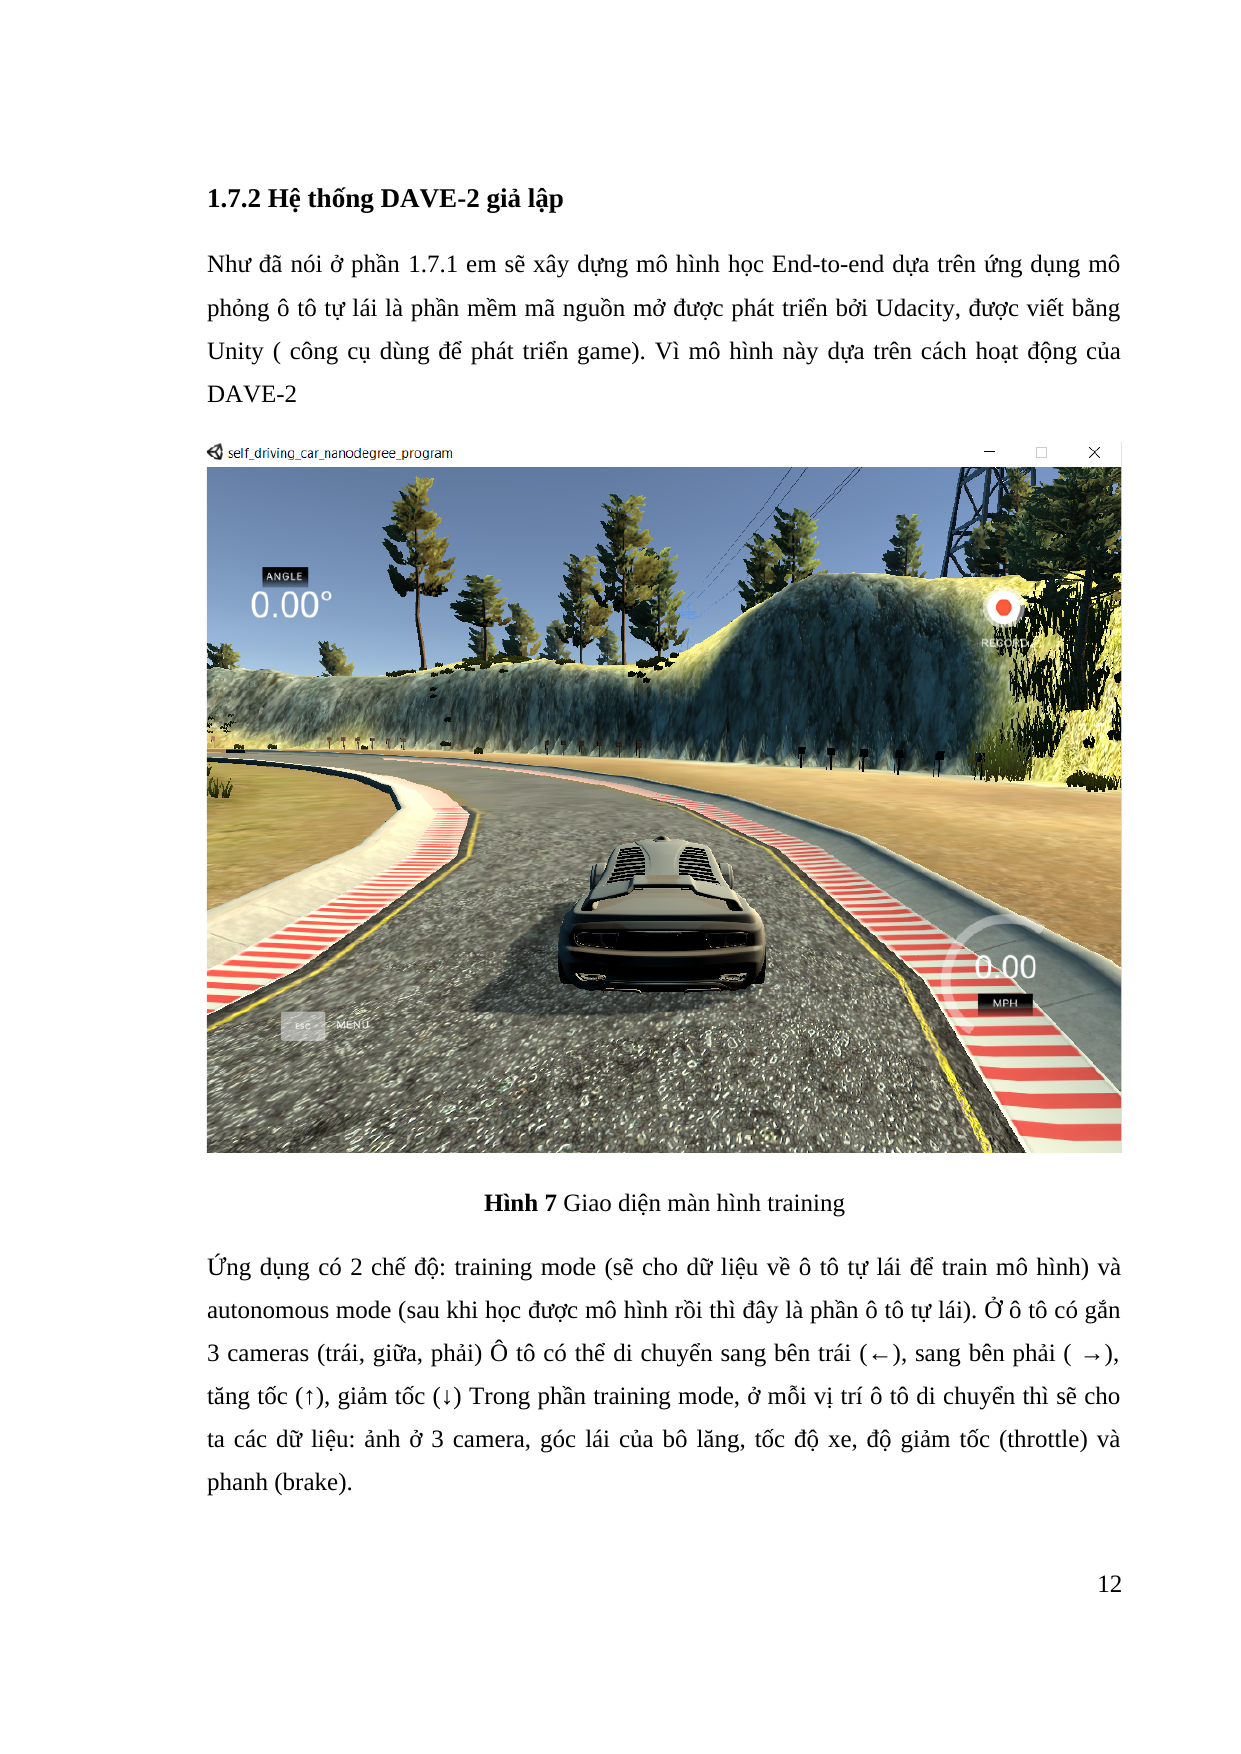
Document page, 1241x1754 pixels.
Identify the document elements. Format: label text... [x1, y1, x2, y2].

picture [206, 442, 1122, 1153]
text Ứng dụng có 2 chế độ: training mode (sẽ cho dữ liệu về ô tô tự lái để train mô hình) và autonomous mode (sau khi học được mô hình rồi thì đây là phần ô tô tự lái). Ở ô tô có gắn 3 cameras (trái, giữa, phải) Ô tô có thể di chuyển sang bên trái (←), sang bên phải ( →), tăng tốc (↑), giảm tốc (↓) Trong phần training mode, ở mỗi vị trí ô tô di chuyển thì sẽ cho ta các dữ liệu: ảnh ở 3 camera, góc lái của bô lăng, tốc độ xe, độ giảm tốc (throttle) và phanh (brake). [207, 1252, 1122, 1496]
text Như đã nói ở phần 2.3.1 em sẽ xây dựng mô hình học End-to-end dựa trên ứng dụng mô phỏng ô tô tự lái là phần mềm mã nguồn mở được phát triển bởi Udacity, được viết bằng Unity ( công cụ dùng để phát triển game). Vì mô hình này dựa trên cách hoạt động của DAVE-2 [207, 249, 1122, 408]
text Hình 7 Giao diện màn hình training [207, 1188, 1122, 1216]
subtitle Hệ thống DAVE-2 giả lập [207, 182, 1122, 213]
